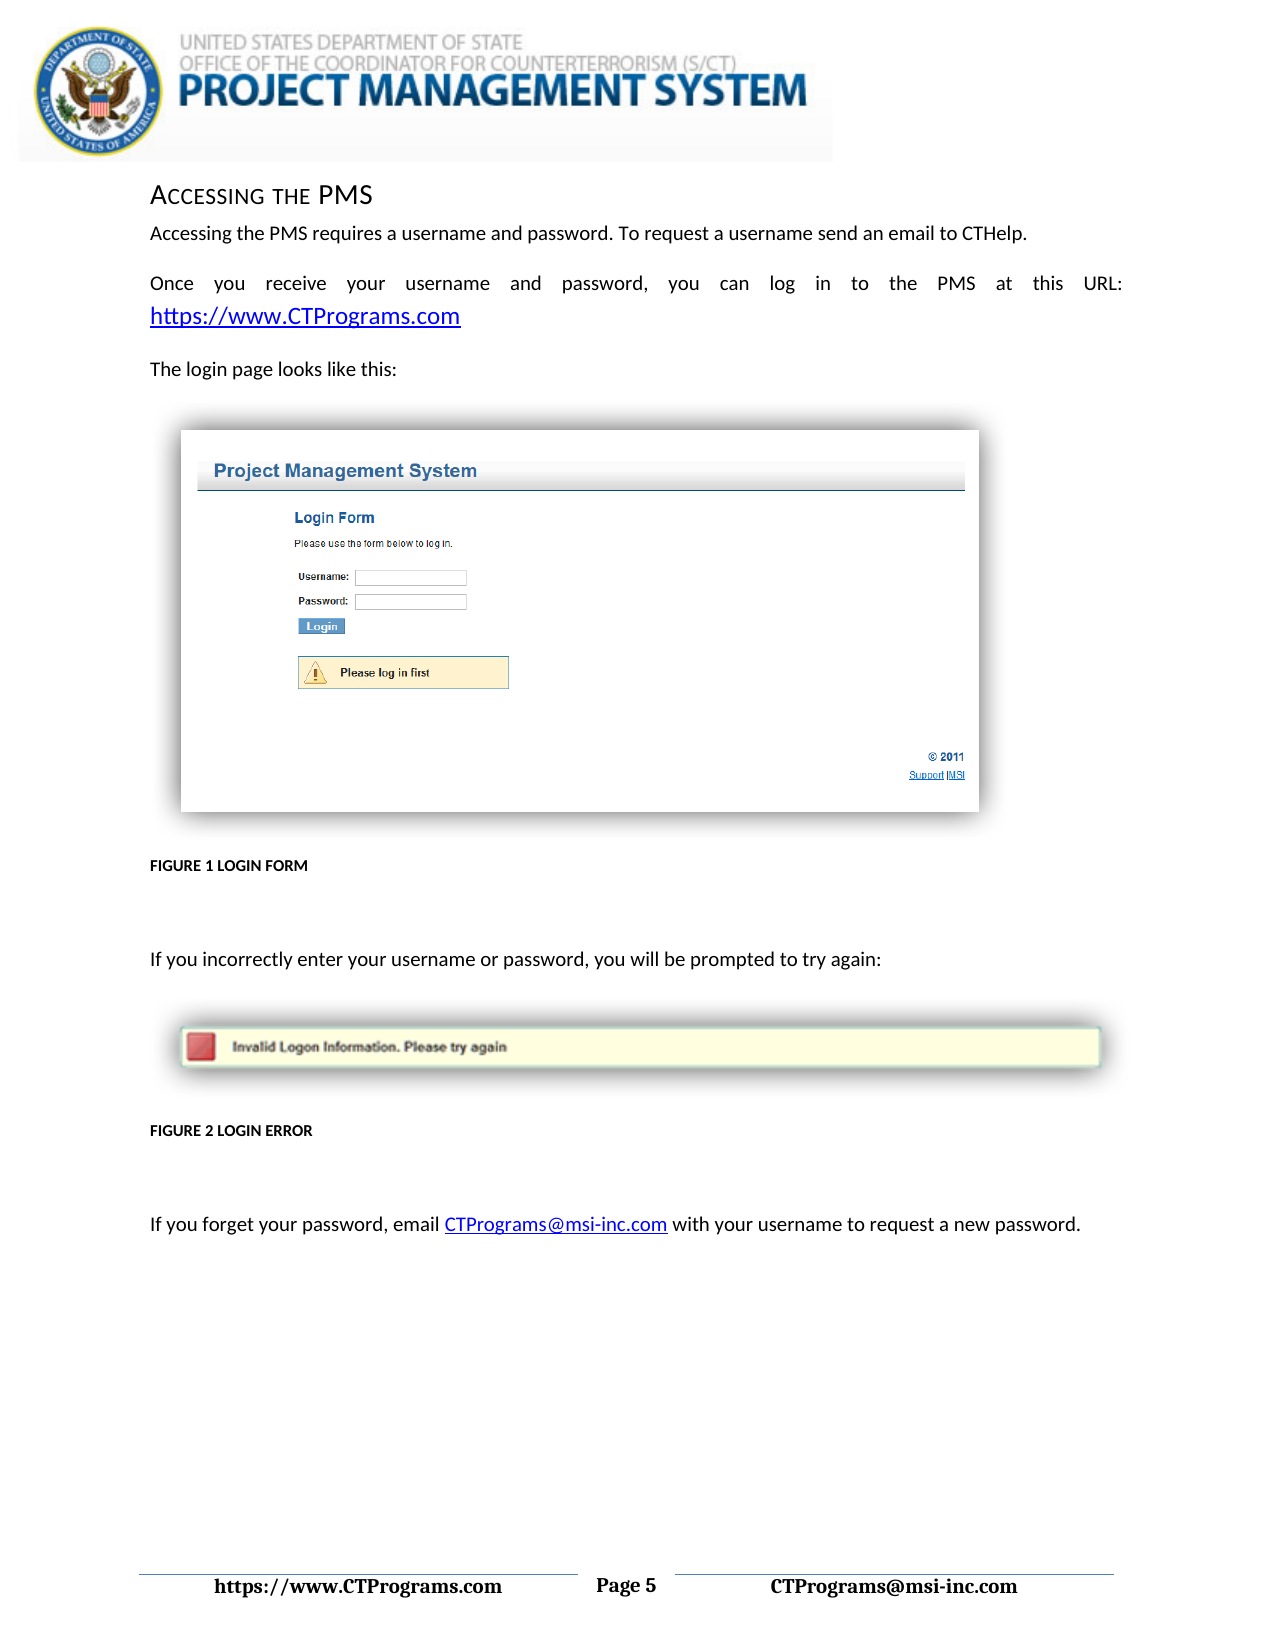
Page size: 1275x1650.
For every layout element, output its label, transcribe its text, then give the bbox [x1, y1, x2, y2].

text If you forget your password, email CTPrograms@msi-inc.com with your username to request a new password. [150, 1211, 1125, 1237]
picture [175, 1018, 1119, 1083]
text Once you receive your username and password, you can log in to the PMS at this URL: https://www.CTPrograms.com [150, 270, 1125, 331]
text The login page looks like this: [150, 356, 1125, 381]
text Accessing the PMS requires a username and password. To request a username send an email to CTHelp. [150, 220, 1125, 246]
text If you incorrectly enter your username or password, you will be prompted to try again: [150, 946, 1125, 972]
subtitle Accessing the PMS [150, 176, 1125, 212]
picture [0, 4, 833, 162]
picture [181, 430, 979, 812]
